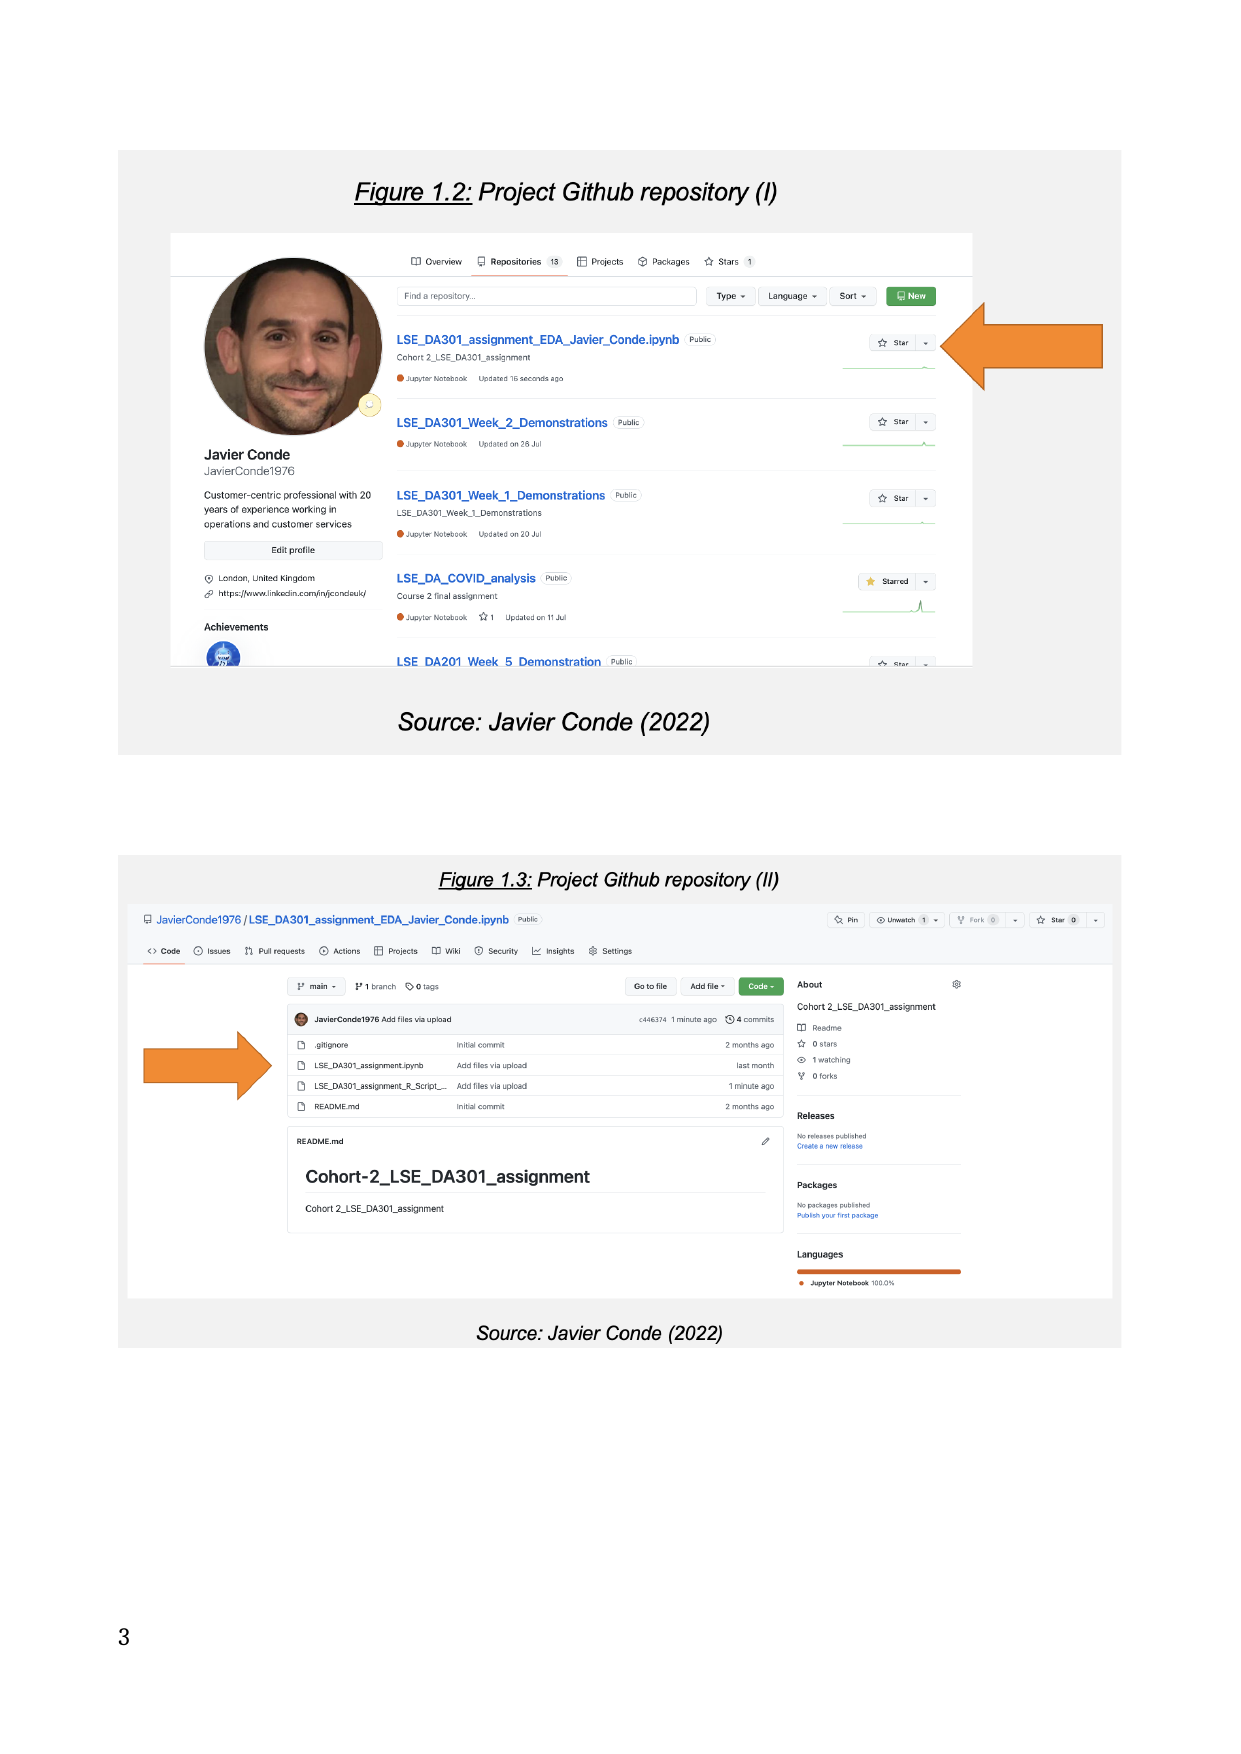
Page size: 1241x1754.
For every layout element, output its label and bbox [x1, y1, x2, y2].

picture [118, 150, 1122, 755]
picture [118, 855, 1122, 1348]
